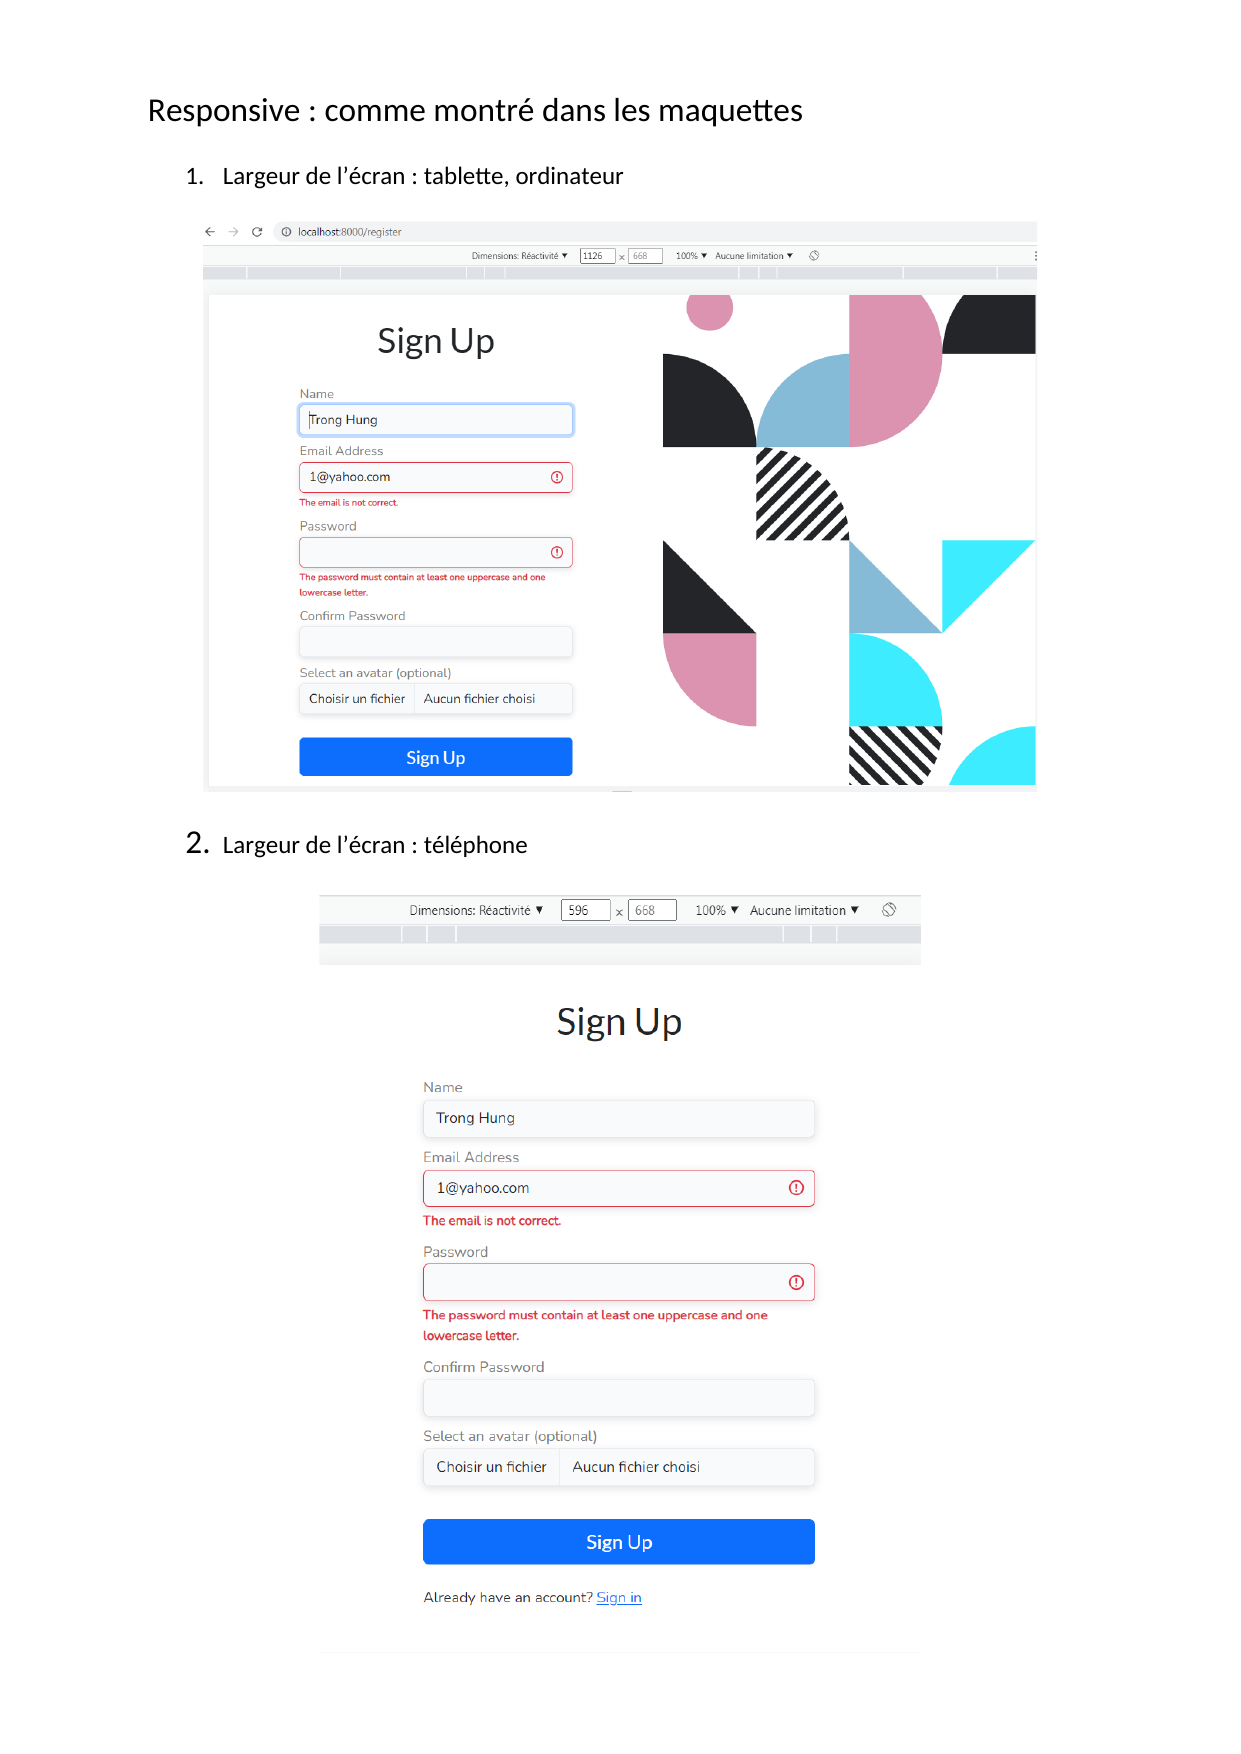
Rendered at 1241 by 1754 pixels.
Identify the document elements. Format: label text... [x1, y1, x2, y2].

picture [203, 220, 1038, 792]
list Largeur de l’écran : tablette, ordinateur [185, 160, 1093, 191]
picture [319, 892, 921, 1653]
list Largeur de l’écran : téléphone [185, 821, 1093, 862]
text Responsive : comme montré dans les maquettes [148, 89, 1093, 129]
